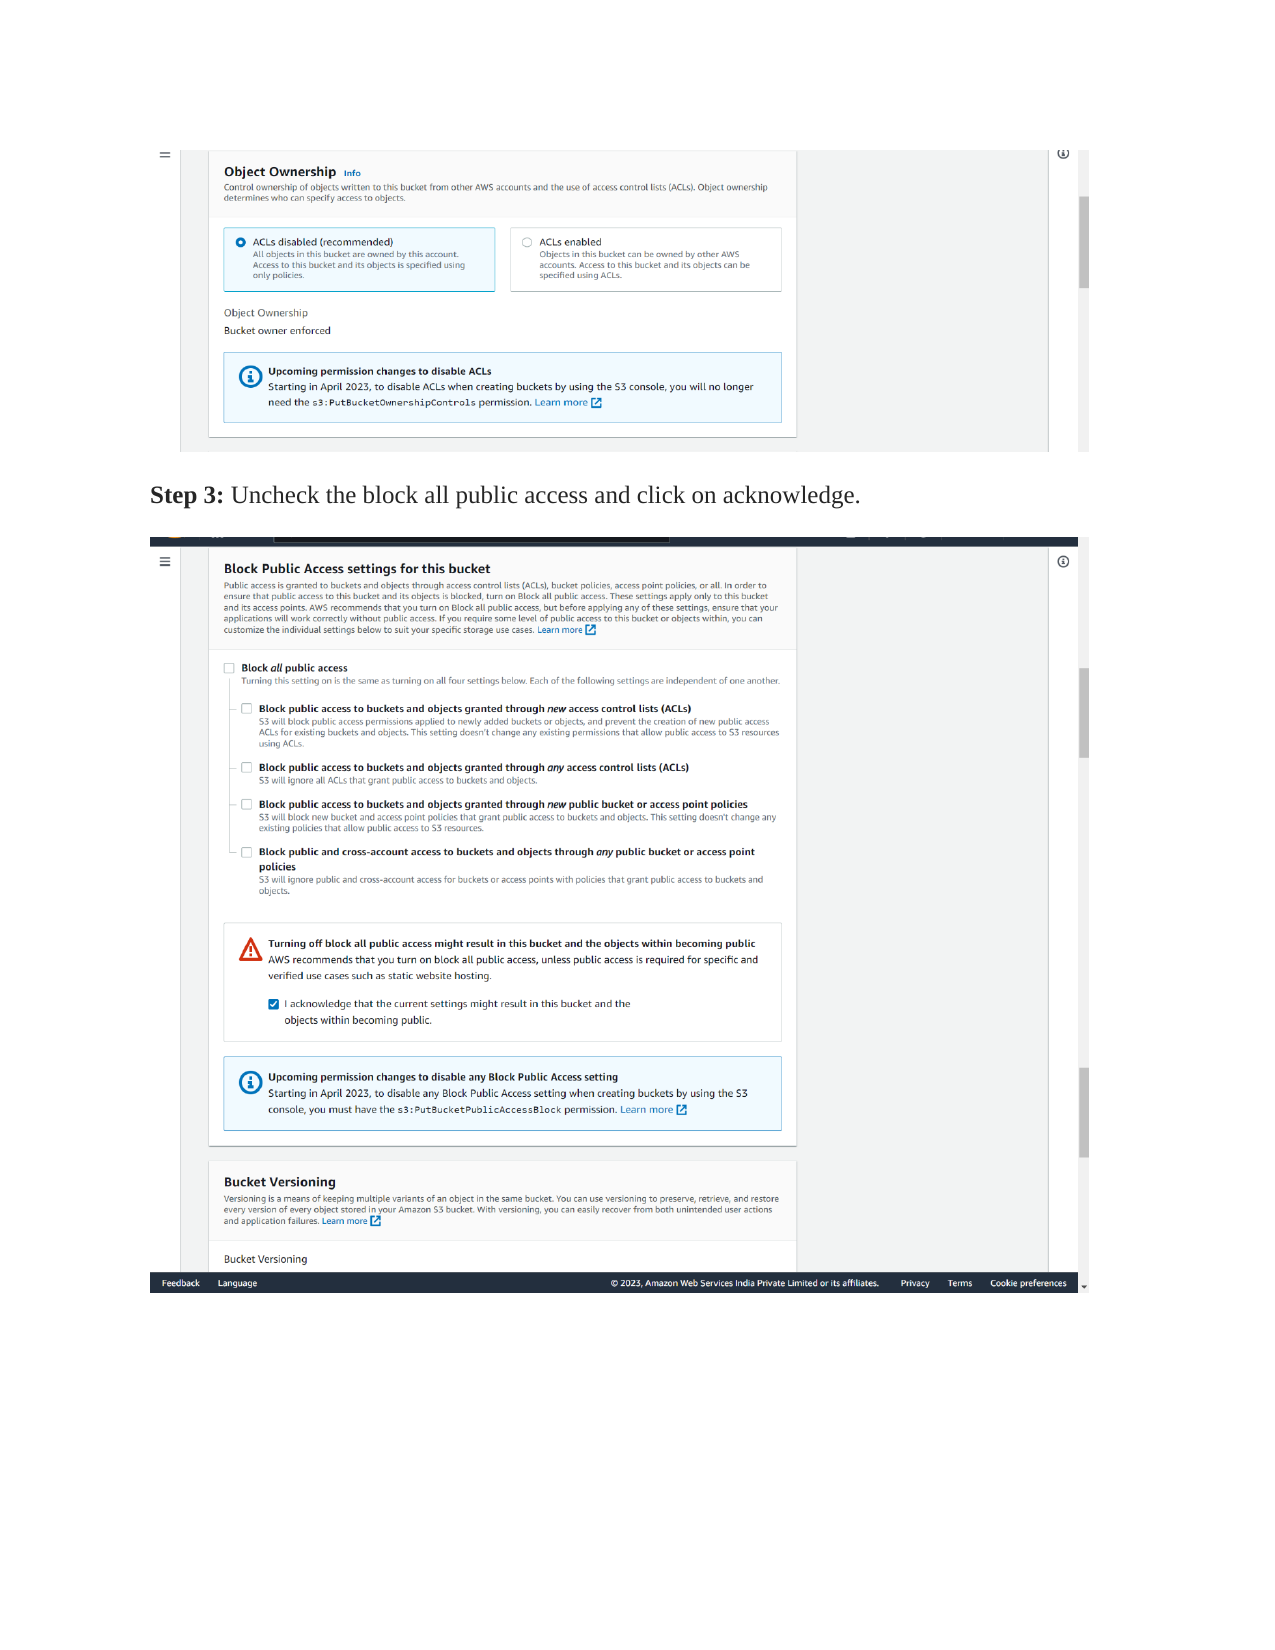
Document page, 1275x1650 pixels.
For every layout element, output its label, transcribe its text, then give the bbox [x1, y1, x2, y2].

picture [150, 537, 1089, 1293]
text Step 3: Uncheck the block all public access and click on acknowledge. [150, 480, 1125, 509]
picture [150, 150, 1089, 452]
